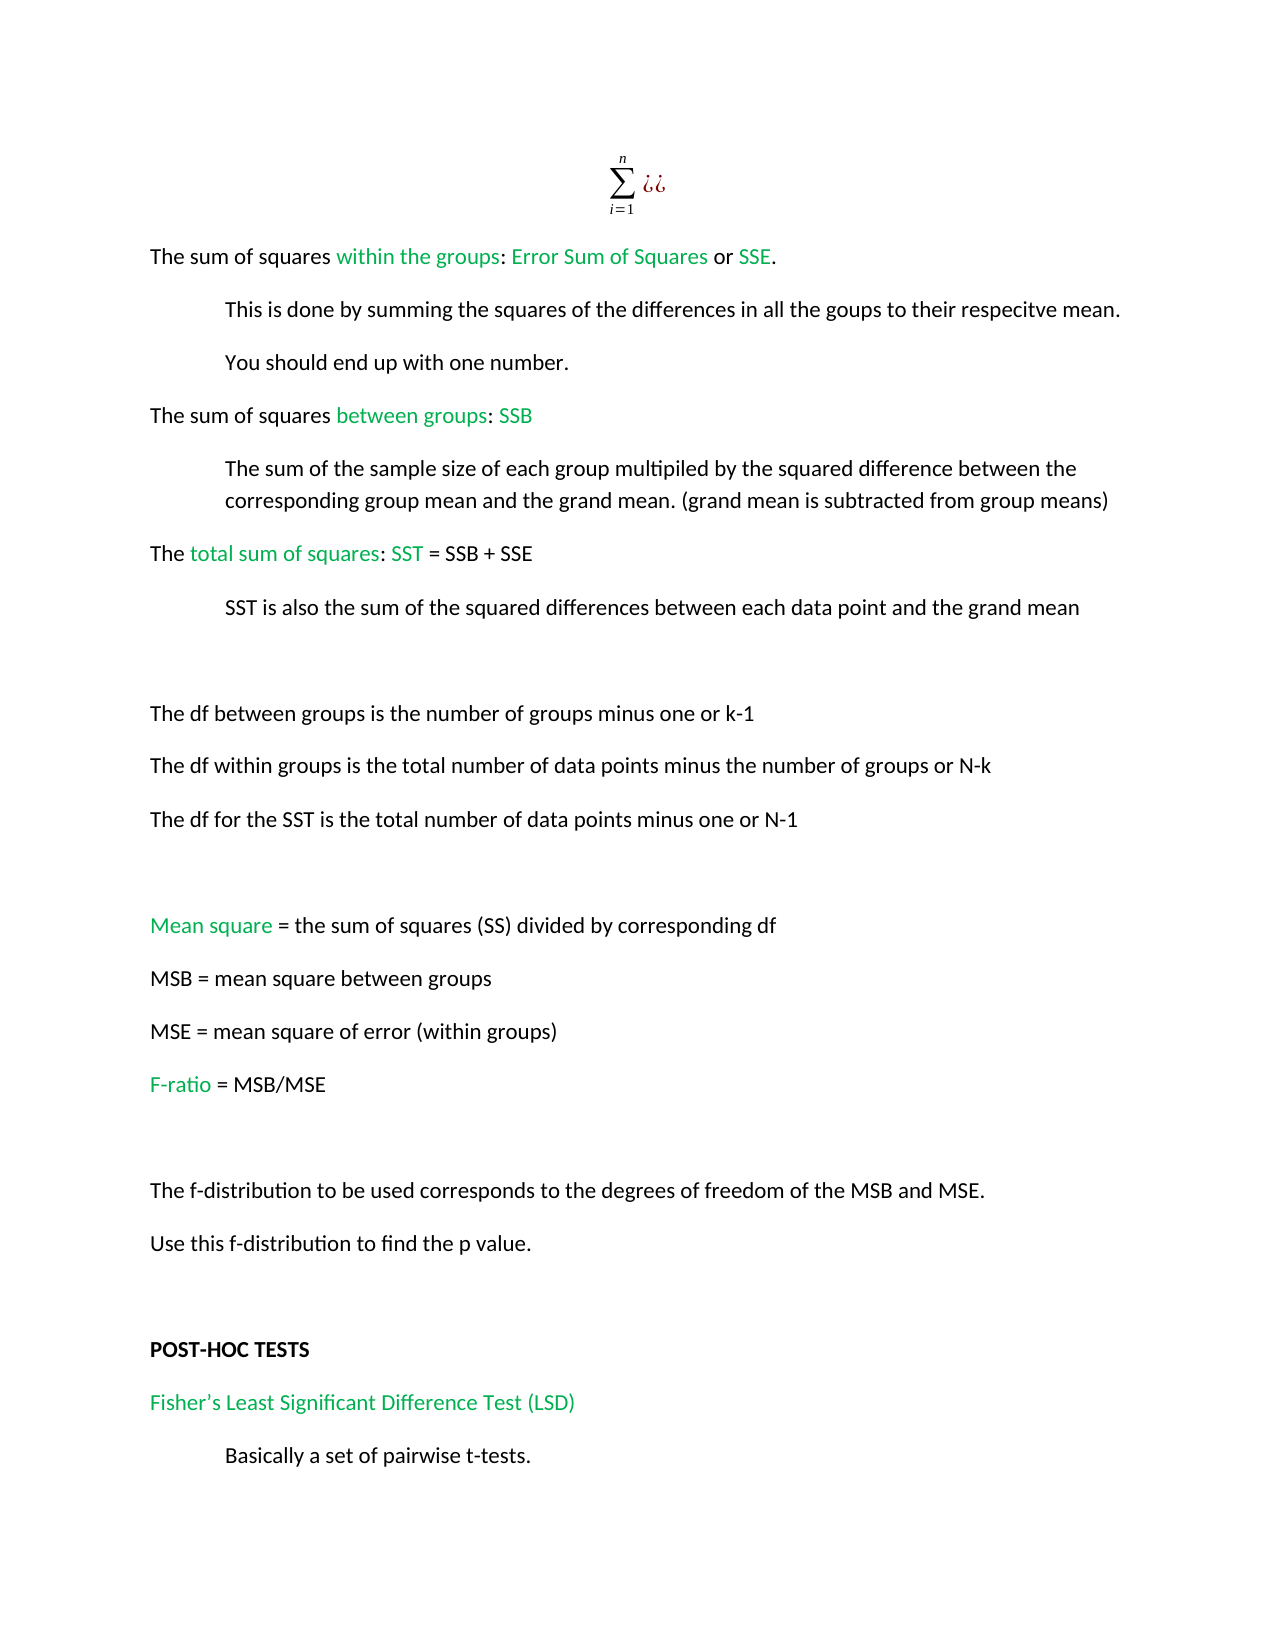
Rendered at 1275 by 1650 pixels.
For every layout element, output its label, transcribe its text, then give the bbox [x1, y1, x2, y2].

text The f-distribution to be used corresponds to the degrees of freedom of the MSB and MSE. [150, 1176, 1125, 1204]
text The total sum of squares: SST = SSB + SSE [150, 539, 1125, 568]
text SST is also the sum of the squared differences between each data point and the grand mean [150, 593, 1125, 621]
text MSE = mean square of error (within groups) [150, 1017, 1125, 1045]
text You should end up with one number. [150, 348, 1125, 376]
text The sum of squares within the groups: Error Sum of Squares or SSE. [150, 242, 1125, 270]
text Mean square = the sum of squares (SS) divided by corresponding df [150, 911, 1125, 939]
text This is done by summing the squares of the differences in all the goups to their respecitve mean. [150, 295, 1125, 323]
text The df between groups is the number of groups minus one or k-1 [150, 699, 1125, 727]
text Use this f-distribution to find the p value. [150, 1229, 1125, 1257]
text The sum of the sample size of each group multipiled by the squared difference between the corresponding group mean and the grand mean. (grand mean is subtracted from group means) [225, 454, 1125, 514]
text F-ratio = MSB/MSE [150, 1070, 1125, 1098]
text MSB = mean square between groups [150, 964, 1125, 992]
text Fisher’s Least Significant Difference Test (LSD) [150, 1388, 1125, 1416]
text The df within groups is the total number of data points minus the number of groups or N-k [150, 752, 1125, 780]
text POST-HOC TESTS [150, 1335, 1125, 1363]
text The df for the SST is the total number of data points minus one or N-1 [150, 805, 1125, 833]
text Basically a set of pairwise t-tests. [150, 1441, 1125, 1469]
text The sum of squares between groups: SSB [150, 401, 1125, 429]
